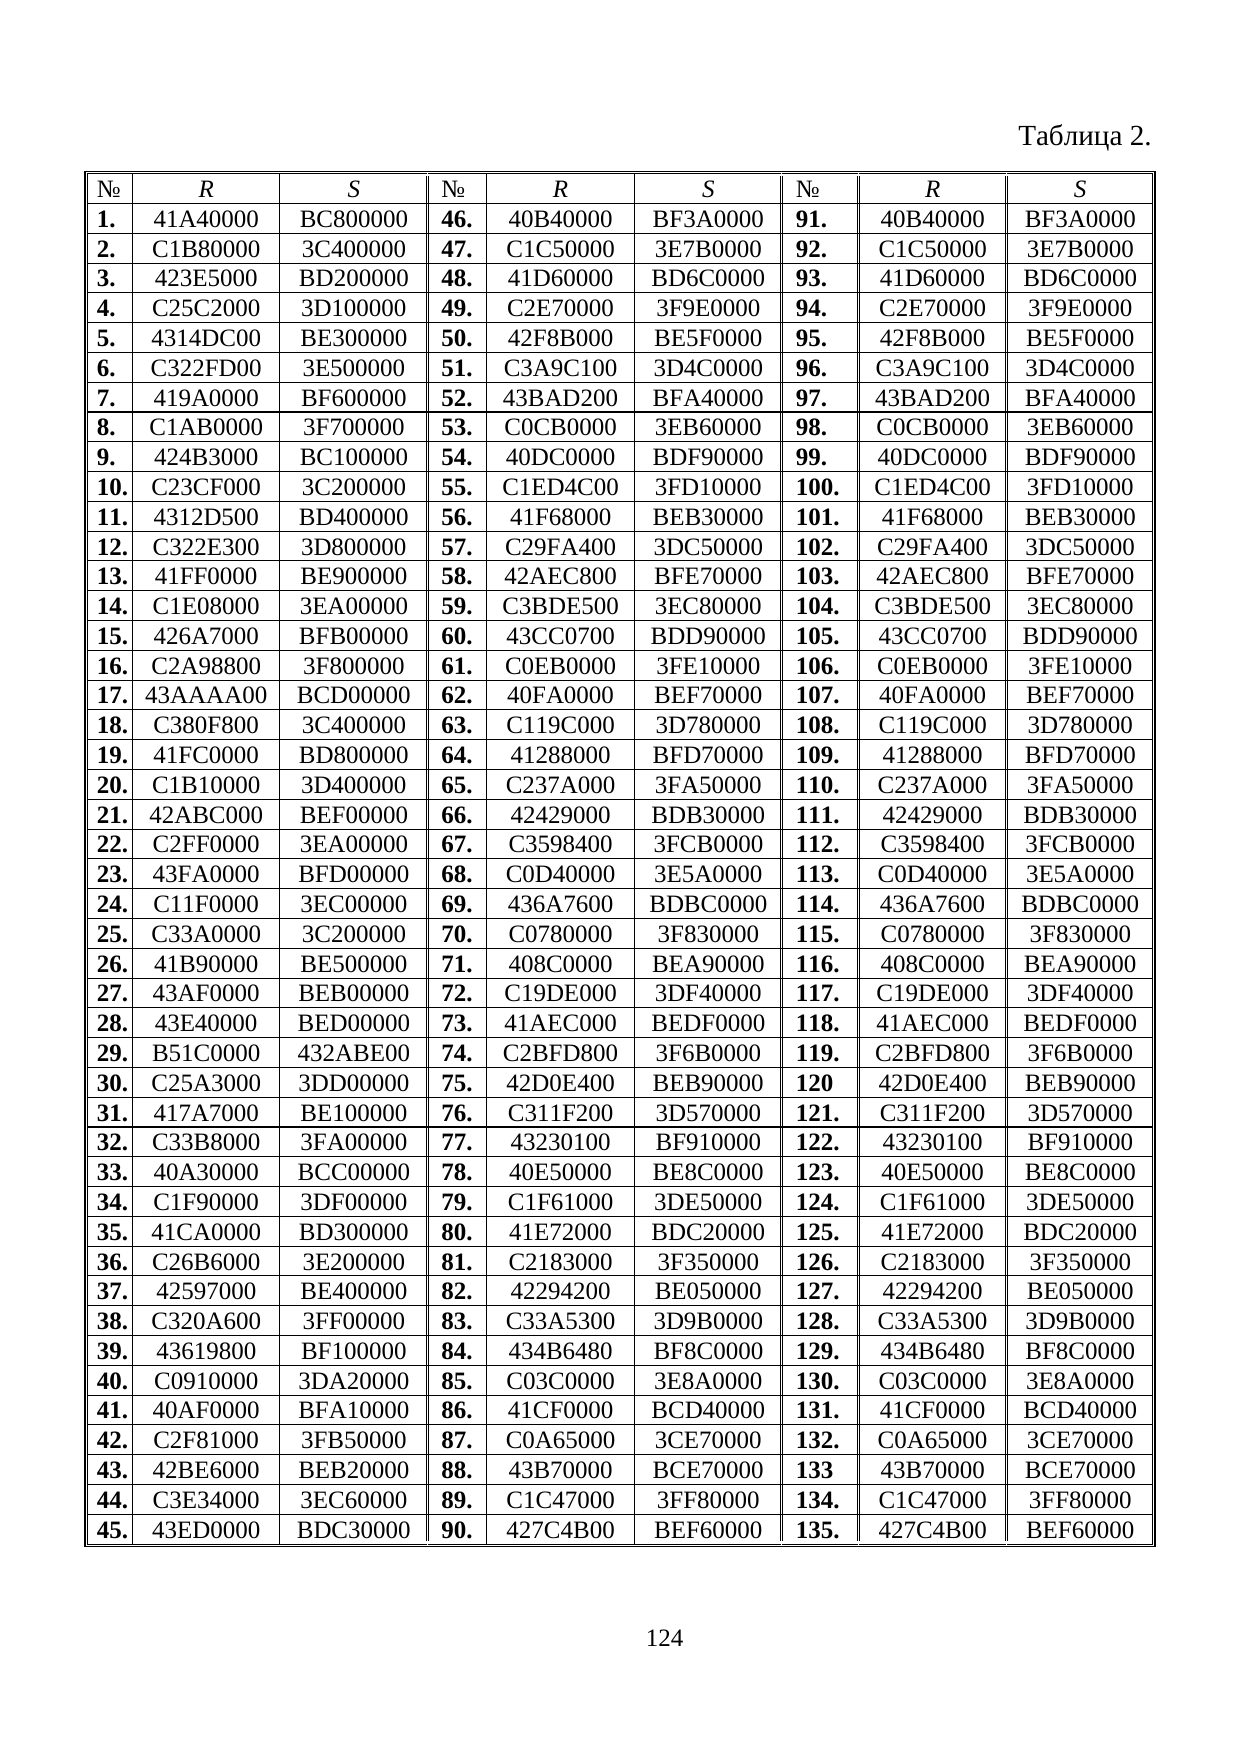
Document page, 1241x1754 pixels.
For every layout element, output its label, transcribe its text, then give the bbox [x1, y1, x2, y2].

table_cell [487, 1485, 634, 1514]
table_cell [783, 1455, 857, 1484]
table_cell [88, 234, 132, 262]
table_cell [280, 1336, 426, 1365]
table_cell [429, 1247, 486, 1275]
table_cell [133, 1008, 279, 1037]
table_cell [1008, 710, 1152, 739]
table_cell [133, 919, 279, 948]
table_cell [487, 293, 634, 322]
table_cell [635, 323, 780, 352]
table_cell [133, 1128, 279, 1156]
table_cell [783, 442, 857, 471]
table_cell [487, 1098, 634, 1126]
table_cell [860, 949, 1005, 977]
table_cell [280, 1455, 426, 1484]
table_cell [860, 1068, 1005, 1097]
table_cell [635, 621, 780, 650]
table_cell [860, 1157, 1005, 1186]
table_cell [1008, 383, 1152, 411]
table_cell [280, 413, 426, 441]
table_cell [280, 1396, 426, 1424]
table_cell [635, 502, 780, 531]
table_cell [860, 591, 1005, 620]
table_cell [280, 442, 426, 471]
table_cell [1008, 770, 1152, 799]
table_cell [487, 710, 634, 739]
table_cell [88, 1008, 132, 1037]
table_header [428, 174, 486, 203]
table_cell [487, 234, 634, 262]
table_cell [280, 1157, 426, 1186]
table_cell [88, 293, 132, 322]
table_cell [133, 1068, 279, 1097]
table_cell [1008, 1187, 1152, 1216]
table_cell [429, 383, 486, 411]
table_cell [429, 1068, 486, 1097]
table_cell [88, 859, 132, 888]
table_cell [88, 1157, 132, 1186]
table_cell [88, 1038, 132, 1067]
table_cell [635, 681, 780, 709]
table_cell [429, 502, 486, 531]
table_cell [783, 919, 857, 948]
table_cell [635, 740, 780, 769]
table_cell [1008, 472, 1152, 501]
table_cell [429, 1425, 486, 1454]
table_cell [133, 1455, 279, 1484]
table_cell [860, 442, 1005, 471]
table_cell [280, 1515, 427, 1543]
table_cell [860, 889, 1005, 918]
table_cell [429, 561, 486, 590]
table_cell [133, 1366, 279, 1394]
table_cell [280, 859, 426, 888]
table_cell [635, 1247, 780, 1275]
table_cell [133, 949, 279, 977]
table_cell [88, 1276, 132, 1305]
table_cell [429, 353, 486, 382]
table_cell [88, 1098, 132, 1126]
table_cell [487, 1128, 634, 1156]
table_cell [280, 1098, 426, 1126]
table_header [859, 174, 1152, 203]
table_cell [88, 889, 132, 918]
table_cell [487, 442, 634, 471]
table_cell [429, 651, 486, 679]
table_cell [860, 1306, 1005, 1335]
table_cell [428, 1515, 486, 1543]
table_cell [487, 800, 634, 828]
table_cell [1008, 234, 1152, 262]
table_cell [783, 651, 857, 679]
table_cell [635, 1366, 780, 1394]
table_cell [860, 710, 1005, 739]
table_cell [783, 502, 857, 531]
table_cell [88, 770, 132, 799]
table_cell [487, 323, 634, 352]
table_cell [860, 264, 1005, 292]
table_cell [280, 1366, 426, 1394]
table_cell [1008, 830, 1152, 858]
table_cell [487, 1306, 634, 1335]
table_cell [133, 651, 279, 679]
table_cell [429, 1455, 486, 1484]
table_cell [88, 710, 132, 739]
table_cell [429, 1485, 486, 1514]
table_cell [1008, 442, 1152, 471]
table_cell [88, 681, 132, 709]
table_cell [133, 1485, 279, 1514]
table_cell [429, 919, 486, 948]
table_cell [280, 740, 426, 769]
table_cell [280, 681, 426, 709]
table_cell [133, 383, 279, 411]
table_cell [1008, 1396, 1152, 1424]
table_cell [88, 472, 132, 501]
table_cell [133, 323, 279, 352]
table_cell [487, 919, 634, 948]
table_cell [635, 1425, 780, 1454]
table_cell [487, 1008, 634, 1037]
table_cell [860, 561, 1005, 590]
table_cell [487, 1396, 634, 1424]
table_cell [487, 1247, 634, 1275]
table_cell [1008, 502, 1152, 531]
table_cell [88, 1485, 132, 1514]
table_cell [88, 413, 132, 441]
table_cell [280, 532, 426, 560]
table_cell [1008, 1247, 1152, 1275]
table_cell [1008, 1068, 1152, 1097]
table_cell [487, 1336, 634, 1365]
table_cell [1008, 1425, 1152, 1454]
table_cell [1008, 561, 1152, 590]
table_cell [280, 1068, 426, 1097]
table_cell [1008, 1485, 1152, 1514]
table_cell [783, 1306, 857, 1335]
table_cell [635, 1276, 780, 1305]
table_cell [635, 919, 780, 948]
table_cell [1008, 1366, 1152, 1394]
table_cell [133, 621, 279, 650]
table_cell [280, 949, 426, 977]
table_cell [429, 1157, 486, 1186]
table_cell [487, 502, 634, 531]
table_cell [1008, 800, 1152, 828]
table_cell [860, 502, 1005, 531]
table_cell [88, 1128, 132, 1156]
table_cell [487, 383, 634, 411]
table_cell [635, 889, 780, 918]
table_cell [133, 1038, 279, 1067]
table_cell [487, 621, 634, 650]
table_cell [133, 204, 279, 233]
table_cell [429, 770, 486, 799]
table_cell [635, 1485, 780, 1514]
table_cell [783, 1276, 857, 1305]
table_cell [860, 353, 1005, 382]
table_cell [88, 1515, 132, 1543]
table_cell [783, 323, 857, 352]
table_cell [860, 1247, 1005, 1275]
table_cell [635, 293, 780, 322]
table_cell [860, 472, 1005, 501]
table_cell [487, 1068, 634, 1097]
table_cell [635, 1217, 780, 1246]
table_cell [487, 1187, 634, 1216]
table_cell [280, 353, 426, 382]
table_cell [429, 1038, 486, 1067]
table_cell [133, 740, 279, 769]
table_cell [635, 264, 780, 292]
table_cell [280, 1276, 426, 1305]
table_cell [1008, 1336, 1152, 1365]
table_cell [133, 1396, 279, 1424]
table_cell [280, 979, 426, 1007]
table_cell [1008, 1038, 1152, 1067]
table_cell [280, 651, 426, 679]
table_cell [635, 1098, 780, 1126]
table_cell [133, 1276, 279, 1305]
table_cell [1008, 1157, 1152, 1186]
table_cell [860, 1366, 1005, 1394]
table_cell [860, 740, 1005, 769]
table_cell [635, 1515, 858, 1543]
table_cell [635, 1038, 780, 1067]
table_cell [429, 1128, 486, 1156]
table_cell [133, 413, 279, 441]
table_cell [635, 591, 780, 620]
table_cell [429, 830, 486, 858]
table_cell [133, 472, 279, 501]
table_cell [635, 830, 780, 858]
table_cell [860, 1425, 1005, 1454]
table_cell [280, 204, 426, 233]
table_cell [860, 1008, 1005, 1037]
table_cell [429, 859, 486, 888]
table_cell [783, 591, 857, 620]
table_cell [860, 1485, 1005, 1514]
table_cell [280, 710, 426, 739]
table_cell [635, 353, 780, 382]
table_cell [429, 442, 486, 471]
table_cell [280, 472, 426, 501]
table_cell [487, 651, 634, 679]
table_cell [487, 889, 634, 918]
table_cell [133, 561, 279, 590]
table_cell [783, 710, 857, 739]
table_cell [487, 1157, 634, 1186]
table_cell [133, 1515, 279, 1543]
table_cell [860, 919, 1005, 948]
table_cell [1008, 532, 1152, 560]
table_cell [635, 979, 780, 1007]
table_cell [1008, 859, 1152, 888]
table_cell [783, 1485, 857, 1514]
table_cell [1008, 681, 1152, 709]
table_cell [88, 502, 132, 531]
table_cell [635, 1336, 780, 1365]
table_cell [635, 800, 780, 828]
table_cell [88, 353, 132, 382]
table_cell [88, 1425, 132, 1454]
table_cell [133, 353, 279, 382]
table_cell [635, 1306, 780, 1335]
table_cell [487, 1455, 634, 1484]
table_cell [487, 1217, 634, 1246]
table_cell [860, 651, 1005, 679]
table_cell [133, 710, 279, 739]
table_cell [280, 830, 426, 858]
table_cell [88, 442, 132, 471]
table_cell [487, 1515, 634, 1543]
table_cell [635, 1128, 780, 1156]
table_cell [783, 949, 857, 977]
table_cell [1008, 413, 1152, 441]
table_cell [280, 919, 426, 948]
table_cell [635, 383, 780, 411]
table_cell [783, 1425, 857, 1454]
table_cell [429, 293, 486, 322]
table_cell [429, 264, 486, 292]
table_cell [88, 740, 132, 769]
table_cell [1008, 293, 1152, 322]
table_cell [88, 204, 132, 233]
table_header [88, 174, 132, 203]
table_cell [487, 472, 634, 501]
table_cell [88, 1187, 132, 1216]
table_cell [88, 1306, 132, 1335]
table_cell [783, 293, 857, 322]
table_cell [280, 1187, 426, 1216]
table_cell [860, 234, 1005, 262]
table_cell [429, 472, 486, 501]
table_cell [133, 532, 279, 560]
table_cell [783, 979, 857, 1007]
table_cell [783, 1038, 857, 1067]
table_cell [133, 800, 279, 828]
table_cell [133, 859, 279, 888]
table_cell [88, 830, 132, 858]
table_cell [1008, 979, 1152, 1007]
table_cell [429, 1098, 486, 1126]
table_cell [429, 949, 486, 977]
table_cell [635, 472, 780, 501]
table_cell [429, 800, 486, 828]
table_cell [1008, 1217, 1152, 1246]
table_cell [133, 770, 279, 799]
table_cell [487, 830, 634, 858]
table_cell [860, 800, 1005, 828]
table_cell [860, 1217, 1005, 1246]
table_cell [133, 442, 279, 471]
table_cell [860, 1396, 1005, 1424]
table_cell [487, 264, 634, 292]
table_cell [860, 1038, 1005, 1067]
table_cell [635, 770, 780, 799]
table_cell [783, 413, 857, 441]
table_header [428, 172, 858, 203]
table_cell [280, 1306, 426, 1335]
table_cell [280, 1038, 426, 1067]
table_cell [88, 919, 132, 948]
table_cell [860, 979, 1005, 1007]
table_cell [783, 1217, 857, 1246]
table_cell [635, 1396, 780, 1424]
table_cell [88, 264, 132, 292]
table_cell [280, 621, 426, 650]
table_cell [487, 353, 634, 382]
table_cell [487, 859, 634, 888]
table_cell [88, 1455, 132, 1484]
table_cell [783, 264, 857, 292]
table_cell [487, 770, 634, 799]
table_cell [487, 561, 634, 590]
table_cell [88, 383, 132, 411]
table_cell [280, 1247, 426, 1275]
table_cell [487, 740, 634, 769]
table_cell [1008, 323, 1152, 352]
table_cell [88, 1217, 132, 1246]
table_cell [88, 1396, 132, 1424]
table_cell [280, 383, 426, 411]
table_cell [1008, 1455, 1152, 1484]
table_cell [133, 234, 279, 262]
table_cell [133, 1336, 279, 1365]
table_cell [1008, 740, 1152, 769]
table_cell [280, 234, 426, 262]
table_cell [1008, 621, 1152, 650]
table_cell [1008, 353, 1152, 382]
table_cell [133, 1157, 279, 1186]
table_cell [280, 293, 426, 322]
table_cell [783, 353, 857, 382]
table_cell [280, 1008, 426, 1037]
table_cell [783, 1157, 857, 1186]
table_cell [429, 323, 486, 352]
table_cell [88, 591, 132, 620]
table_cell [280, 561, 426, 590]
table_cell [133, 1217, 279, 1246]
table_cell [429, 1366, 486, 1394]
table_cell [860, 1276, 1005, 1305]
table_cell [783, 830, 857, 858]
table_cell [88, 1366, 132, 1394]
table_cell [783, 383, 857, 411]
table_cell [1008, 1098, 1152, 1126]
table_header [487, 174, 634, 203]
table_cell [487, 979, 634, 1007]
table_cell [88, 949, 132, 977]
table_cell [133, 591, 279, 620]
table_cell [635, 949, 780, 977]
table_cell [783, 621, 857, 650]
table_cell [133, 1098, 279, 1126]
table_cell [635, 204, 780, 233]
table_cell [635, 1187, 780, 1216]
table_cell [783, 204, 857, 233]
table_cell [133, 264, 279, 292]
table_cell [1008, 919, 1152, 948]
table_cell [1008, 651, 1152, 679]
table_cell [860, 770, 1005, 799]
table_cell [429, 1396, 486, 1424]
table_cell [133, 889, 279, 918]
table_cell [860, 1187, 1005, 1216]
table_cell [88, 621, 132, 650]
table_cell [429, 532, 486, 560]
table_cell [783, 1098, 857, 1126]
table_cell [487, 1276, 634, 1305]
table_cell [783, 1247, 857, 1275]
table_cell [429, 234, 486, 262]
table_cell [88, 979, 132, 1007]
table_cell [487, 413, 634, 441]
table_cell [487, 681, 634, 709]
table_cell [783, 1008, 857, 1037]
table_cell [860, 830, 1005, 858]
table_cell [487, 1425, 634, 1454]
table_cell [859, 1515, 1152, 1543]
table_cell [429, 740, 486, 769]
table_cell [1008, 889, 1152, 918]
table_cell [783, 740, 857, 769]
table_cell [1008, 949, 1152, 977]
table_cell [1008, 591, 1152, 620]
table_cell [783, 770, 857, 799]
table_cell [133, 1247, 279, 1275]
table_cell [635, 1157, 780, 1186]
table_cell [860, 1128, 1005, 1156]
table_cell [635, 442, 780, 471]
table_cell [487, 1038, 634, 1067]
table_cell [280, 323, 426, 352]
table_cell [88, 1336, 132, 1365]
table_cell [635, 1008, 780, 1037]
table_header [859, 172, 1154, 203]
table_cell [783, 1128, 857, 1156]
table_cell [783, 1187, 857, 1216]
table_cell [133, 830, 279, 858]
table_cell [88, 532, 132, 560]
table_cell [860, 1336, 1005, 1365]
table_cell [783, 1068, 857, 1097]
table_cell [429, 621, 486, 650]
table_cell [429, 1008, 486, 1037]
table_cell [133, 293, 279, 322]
text Таблица 2. [177, 118, 1152, 152]
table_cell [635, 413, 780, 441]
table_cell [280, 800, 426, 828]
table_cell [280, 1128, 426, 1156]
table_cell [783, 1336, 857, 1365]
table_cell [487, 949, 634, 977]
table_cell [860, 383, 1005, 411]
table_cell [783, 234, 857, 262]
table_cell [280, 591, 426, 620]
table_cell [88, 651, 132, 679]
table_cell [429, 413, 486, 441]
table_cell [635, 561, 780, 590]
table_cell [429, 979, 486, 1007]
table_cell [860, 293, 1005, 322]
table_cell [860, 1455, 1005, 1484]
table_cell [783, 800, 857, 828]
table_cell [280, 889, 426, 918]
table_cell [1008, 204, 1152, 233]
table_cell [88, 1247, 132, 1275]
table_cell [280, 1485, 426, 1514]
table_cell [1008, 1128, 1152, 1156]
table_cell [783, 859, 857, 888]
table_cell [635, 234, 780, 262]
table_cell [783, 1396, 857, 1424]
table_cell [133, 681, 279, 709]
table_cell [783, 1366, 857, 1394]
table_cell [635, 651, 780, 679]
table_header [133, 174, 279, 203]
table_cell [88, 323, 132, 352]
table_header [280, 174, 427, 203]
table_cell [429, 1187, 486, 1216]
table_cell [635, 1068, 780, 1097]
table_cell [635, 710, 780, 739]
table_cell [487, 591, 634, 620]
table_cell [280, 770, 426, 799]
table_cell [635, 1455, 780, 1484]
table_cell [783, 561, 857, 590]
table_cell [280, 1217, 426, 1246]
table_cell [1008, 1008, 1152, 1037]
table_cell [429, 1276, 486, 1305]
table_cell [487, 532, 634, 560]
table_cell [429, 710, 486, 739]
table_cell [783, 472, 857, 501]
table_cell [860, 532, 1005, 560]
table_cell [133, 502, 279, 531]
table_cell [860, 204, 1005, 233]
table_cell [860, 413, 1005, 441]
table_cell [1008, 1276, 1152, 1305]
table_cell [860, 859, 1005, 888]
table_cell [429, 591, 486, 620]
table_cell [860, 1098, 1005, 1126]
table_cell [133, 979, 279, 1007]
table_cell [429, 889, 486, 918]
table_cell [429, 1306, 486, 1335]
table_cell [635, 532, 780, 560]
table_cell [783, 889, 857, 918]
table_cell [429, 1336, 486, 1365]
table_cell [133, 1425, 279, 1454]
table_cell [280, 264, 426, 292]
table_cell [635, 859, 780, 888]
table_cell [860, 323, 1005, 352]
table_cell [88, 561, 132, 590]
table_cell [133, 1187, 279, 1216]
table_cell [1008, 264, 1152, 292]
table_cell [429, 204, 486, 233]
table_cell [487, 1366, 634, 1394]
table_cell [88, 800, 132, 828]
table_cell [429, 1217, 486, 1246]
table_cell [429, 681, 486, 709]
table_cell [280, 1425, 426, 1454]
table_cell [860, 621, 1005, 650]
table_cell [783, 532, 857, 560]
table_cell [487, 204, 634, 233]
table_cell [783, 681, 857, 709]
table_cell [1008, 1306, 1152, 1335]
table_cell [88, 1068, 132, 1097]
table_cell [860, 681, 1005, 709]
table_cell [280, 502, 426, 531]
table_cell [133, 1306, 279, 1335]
